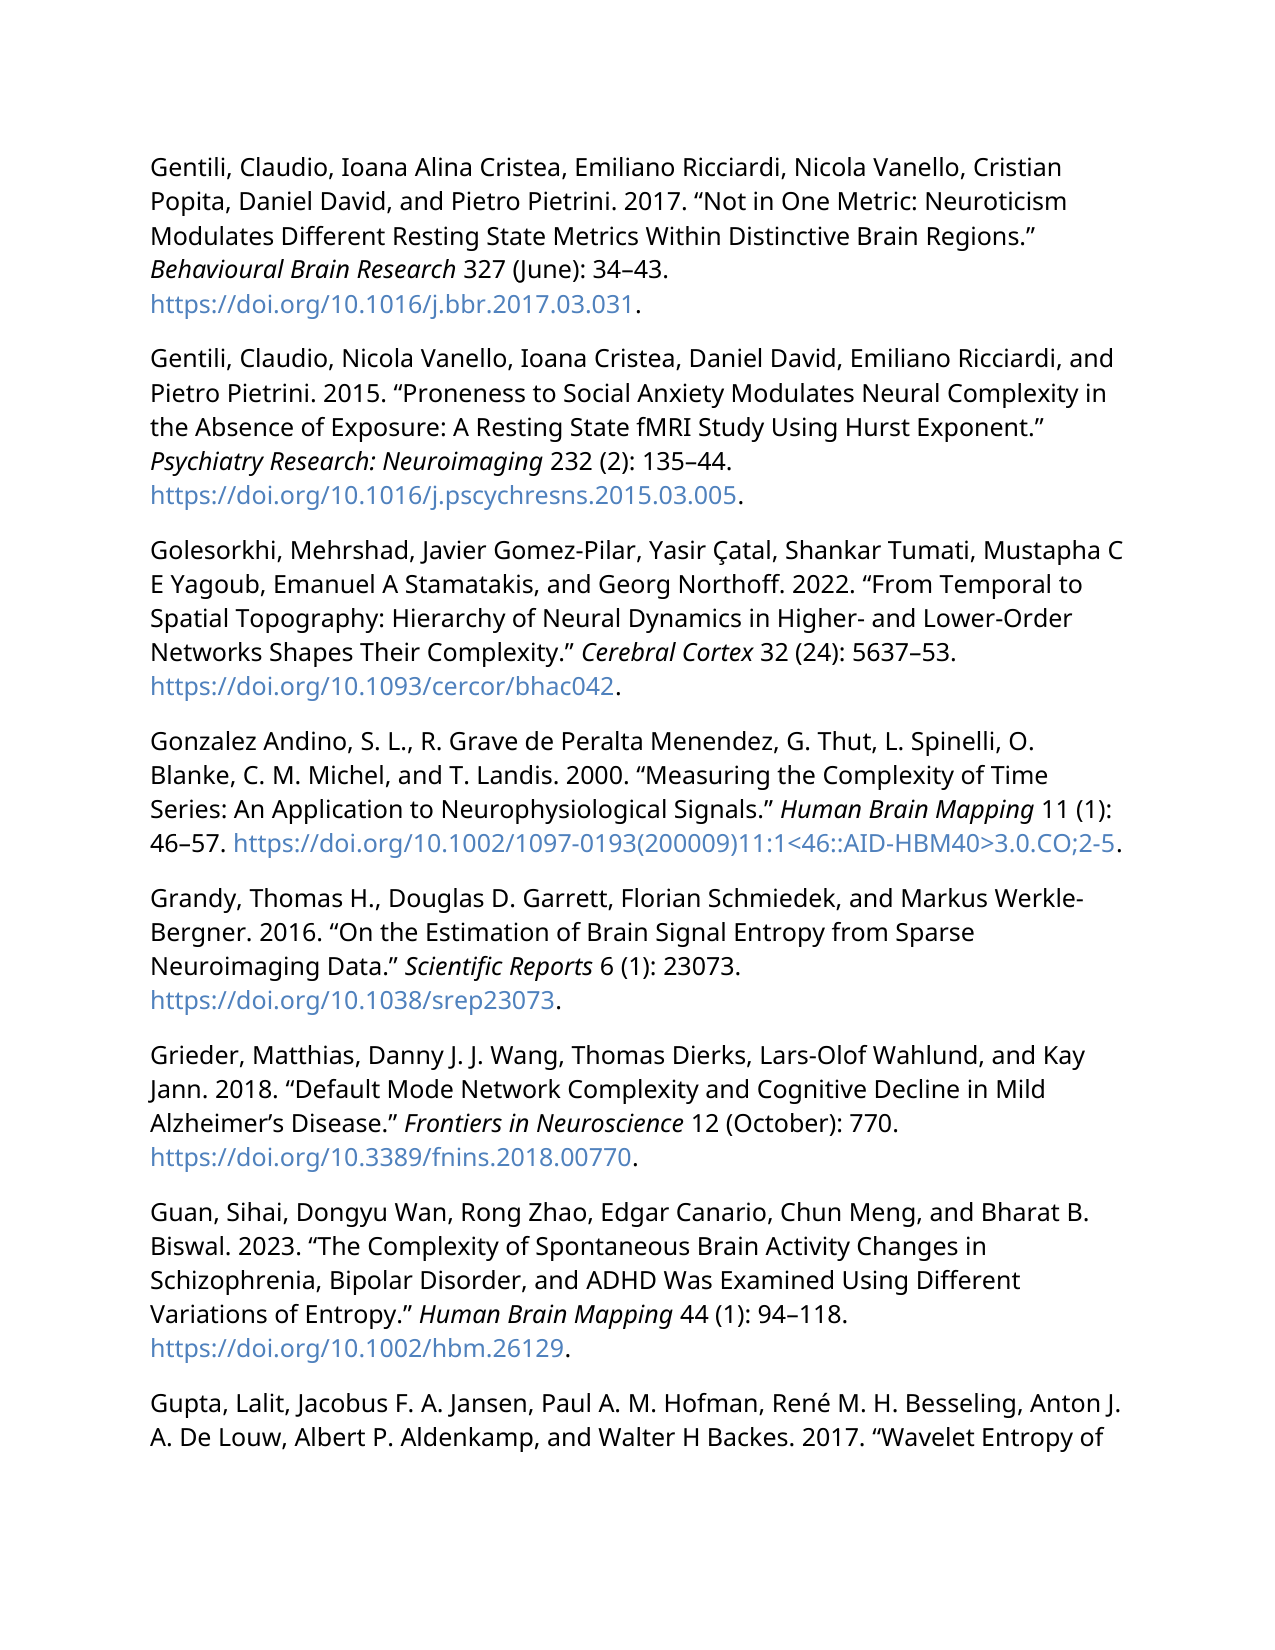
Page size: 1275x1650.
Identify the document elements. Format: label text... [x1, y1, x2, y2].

text Gonzalez Andino, S. L., R. Grave de Peralta Menendez, G. Thut, L. Spinelli, O. Blanke, C. M. Michel, and T. Landis. 2000. “Measuring the Complexity of Time Series: An Application to Neurophysiological Signals.” Human Brain Mapping 11 (1): 46–57. https://doi.org/10.1002/1097-0193(200009)11:1<46::AID-HBM40>3.0.CO;2-5. [150, 723, 1125, 860]
text Grieder, Matthias, Danny J. J. Wang, Thomas Dierks, Lars-Olof Wahlund, and Kay Jann. 2018. “Default Mode Network Complexity and Cognitive Decline in Mild Alzheimer’s Disease.” Frontiers in Neuroscience 12 (October): 770. https://doi.org/10.3389/fnins.2018.00770. [150, 1038, 1125, 1174]
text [150, 1386, 1125, 1454]
text Gentili, Claudio, Nicola Vanello, Ioana Cristea, Daniel David, Emiliano Ricciardi, and Pietro Pietrini. 2015. “Proneness to Social Anxiety Modulates Neural Complexity in the Absence of Exposure: A Resting State fMRI Study Using Hurst Exponent.” Psychiatry Research: Neuroimaging 232 (2): 135–44. https://doi.org/10.1016/j.pscychresns.2015.03.005. [150, 341, 1125, 511]
text Guan, Sihai, Dongyu Wan, Rong Zhao, Edgar Canario, Chun Meng, and Bharat B. Biswal. 2023. “The Complexity of Spontaneous Brain Activity Changes in Schizophrenia, Bipolar Disorder, and ADHD Was Examined Using Different Variations of Entropy.” Human Brain Mapping 44 (1): 94–118. https://doi.org/10.1002/hbm.26129. [150, 1195, 1125, 1365]
text Gentili, Claudio, Ioana Alina Cristea, Emiliano Ricciardi, Nicola Vanello, Cristian Popita, Daniel David, and Pietro Pietrini. 2017. “Not in One Metric: Neuroticism Modulates Different Resting State Metrics Within Distinctive Brain Regions.” Behavioural Brain Research 327 (June): 34–43. https://doi.org/10.1016/j.bbr.2017.03.031. [150, 150, 1125, 320]
text Golesorkhi, Mehrshad, Javier Gomez-Pilar, Yasir Çatal, Shankar Tumati, Mustapha C E Yagoub, Emanuel A Stamatakis, and Georg Northoff. 2022. “From Temporal to Spatial Topography: Hierarchy of Neural Dynamics in Higher- and Lower-Order Networks Shapes Their Complexity.” Cerebral Cortex 32 (24): 5637–53. https://doi.org/10.1093/cercor/bhac042. [150, 532, 1125, 703]
text Grandy, Thomas H., Douglas D. Garrett, Florian Schmiedek, and Markus Werkle-Bergner. 2016. “On the Estimation of Brain Signal Entropy from Sparse Neuroimaging Data.” Scientific Reports 6 (1): 23073. https://doi.org/10.1038/srep23073. [150, 881, 1125, 1017]
